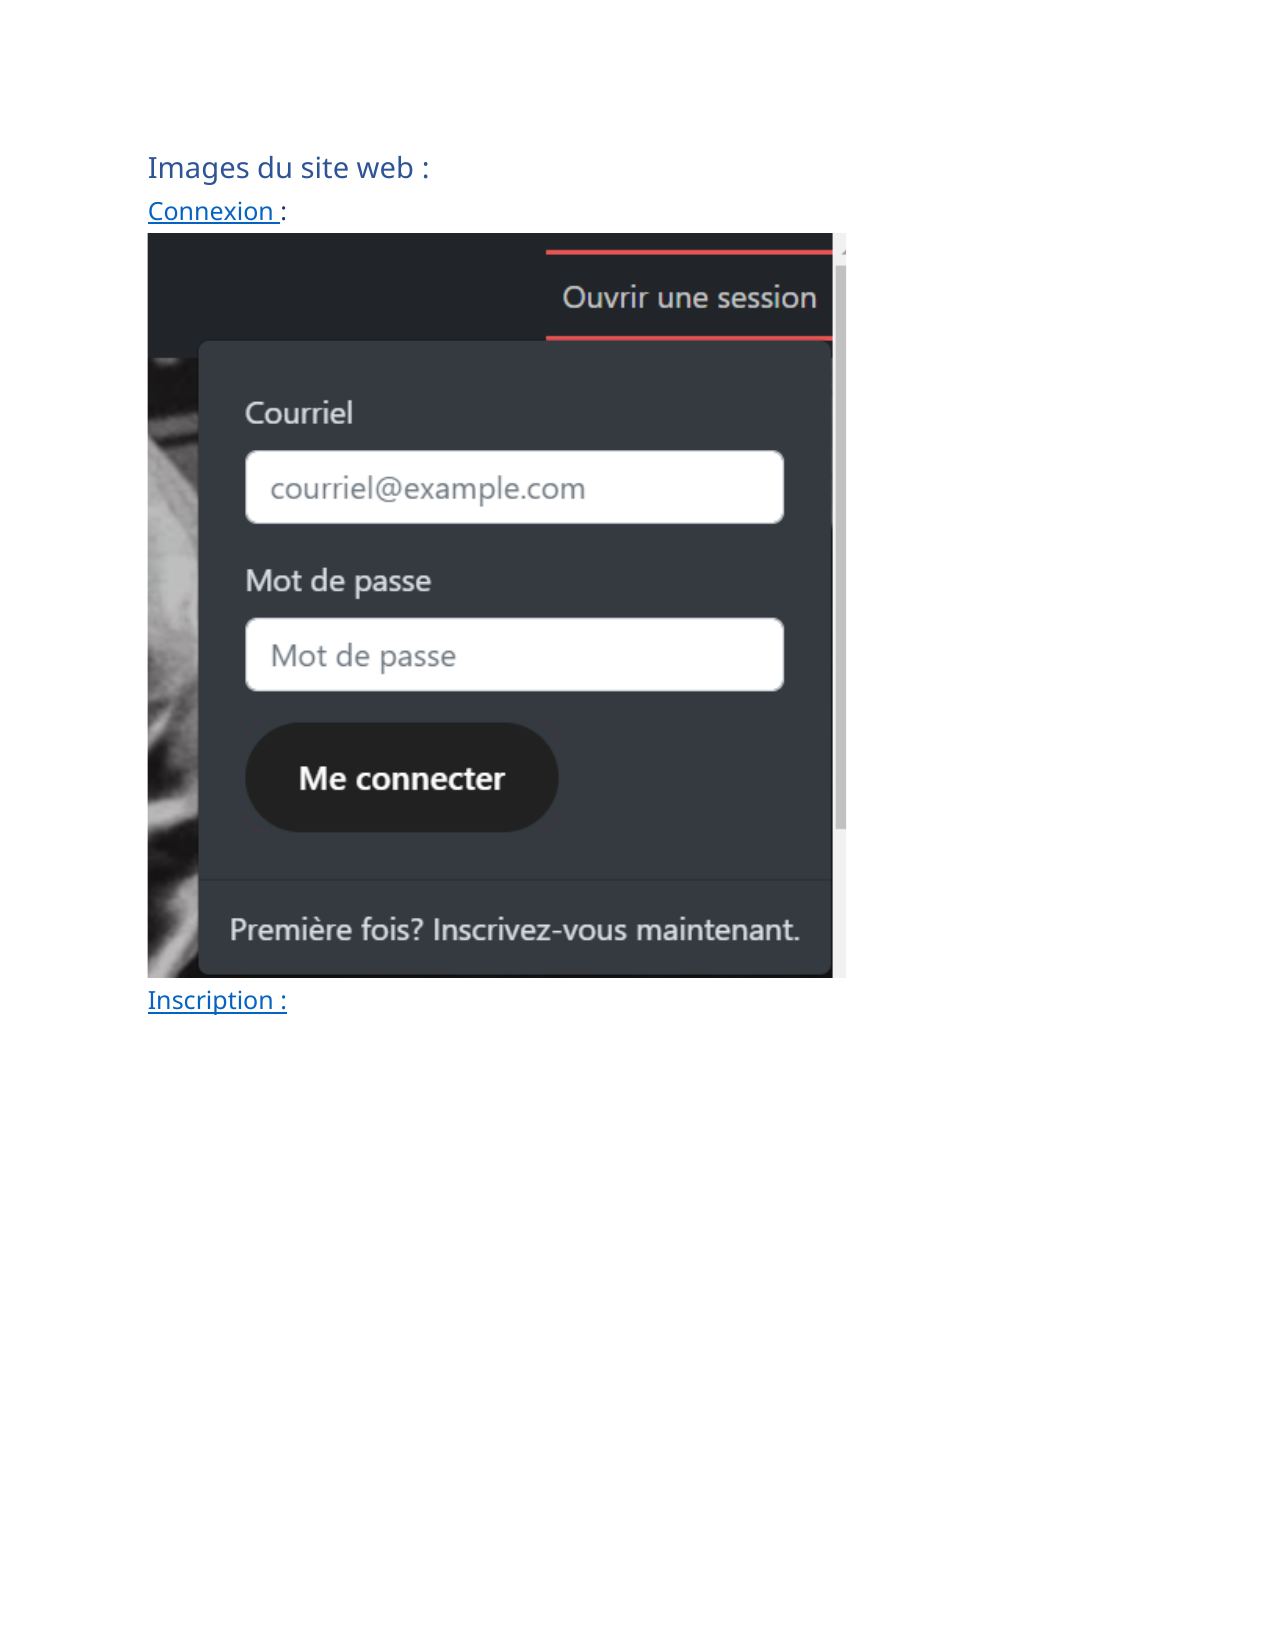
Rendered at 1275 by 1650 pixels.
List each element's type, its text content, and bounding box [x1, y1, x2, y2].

subtitle Inscription : [148, 983, 1127, 1017]
subtitle Connexion : [148, 193, 1127, 227]
picture [147, 233, 847, 978]
subtitle Images du site web : [148, 148, 1127, 187]
